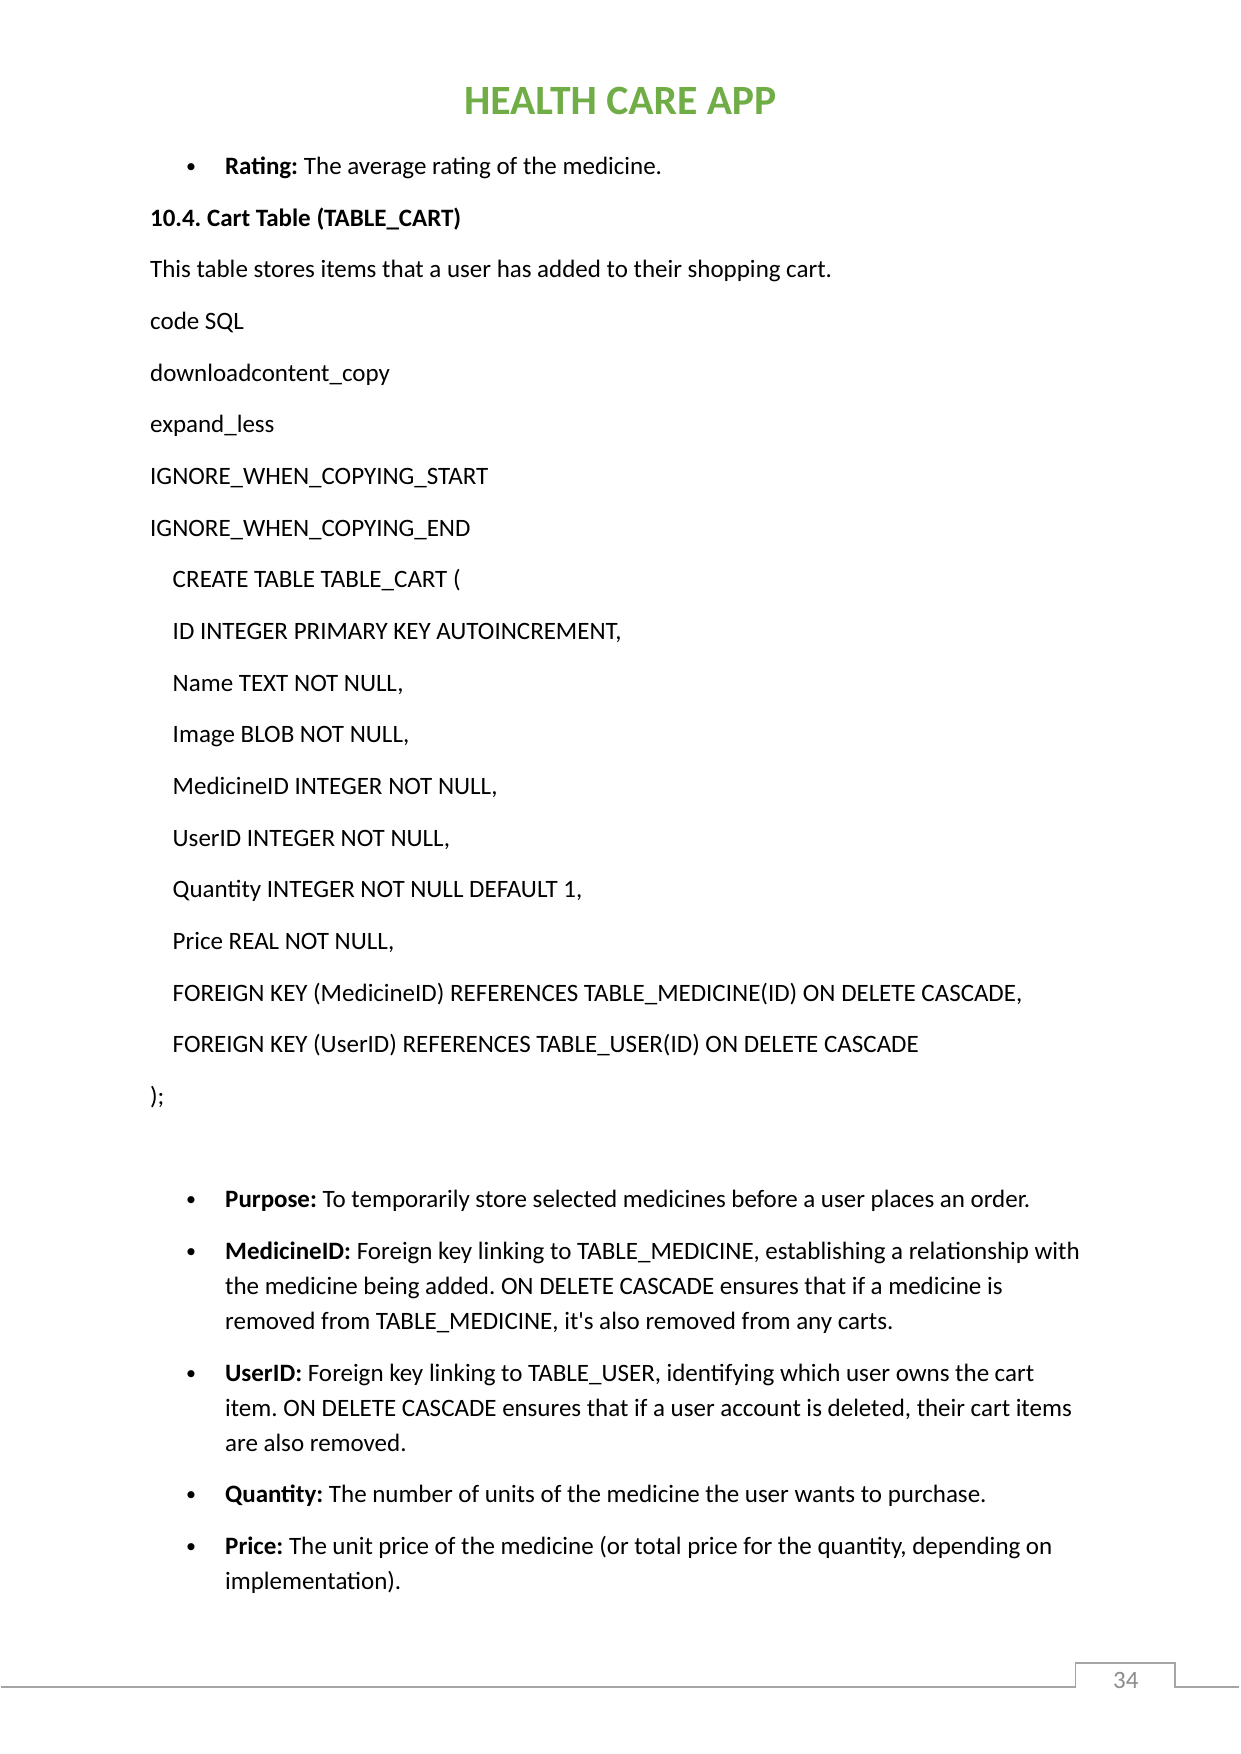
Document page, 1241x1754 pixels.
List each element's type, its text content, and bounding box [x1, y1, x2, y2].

text IGNORE_WHEN_COPYING_END [150, 512, 1090, 542]
text MedicineID INTEGER NOT NULL, [150, 770, 1090, 801]
text 10.4. Cart Table (TABLE_CART) [150, 202, 1090, 232]
text ID INTEGER PRIMARY KEY AUTOINCREMENT, [150, 615, 1090, 646]
text UserID INTEGER NOT NULL, [150, 822, 1090, 852]
text CREATE TABLE TABLE_CART ( [150, 563, 1090, 594]
text code SQL [150, 305, 1090, 336]
text Image BLOB NOT NULL, [150, 718, 1090, 749]
text Price REAL NOT NULL, [150, 925, 1090, 956]
text ); [150, 1080, 1090, 1111]
text expand_less [150, 408, 1090, 439]
list UserID: Foreign key linking to TABLE_USER, identifying which user owns the cart item. ON DELETE CASCADE ensures that if a user account is deleted, their cart items are also removed. [187, 1357, 1090, 1457]
text Name TEXT NOT NULL, [150, 667, 1090, 697]
text This table stores items that a user has added to their shopping cart. [150, 253, 1090, 284]
text IGNORE_WHEN_COPYING_START [150, 460, 1090, 491]
list Quantity: The number of units of the medicine the user wants to purchase. [187, 1478, 1090, 1509]
list Purpose: To temporarily store selected medicines before a user places an order. [187, 1183, 1090, 1214]
text FOREIGN KEY (UserID) REFERENCES TABLE_USER(ID) ON DELETE CASCADE [150, 1028, 1090, 1059]
text Quantity INTEGER NOT NULL DEFAULT 1, [150, 873, 1090, 904]
list Price: The unit price of the medicine (or total price for the quantity, depending on implementation). [187, 1530, 1090, 1596]
text FOREIGN KEY (MedicineID) REFERENCES TABLE_MEDICINE(ID) ON DELETE CASCADE, [150, 977, 1090, 1007]
list Rating: The average rating of the medicine. [187, 150, 1090, 181]
list MedicineID: Foreign key linking to TABLE_MEDICINE, establishing a relationship with the medicine being added. ON DELETE CASCADE ensures that if a medicine is removed from TABLE_MEDICINE, it's also removed from any carts. [187, 1235, 1090, 1336]
text downloadcontent_copy [150, 357, 1090, 387]
